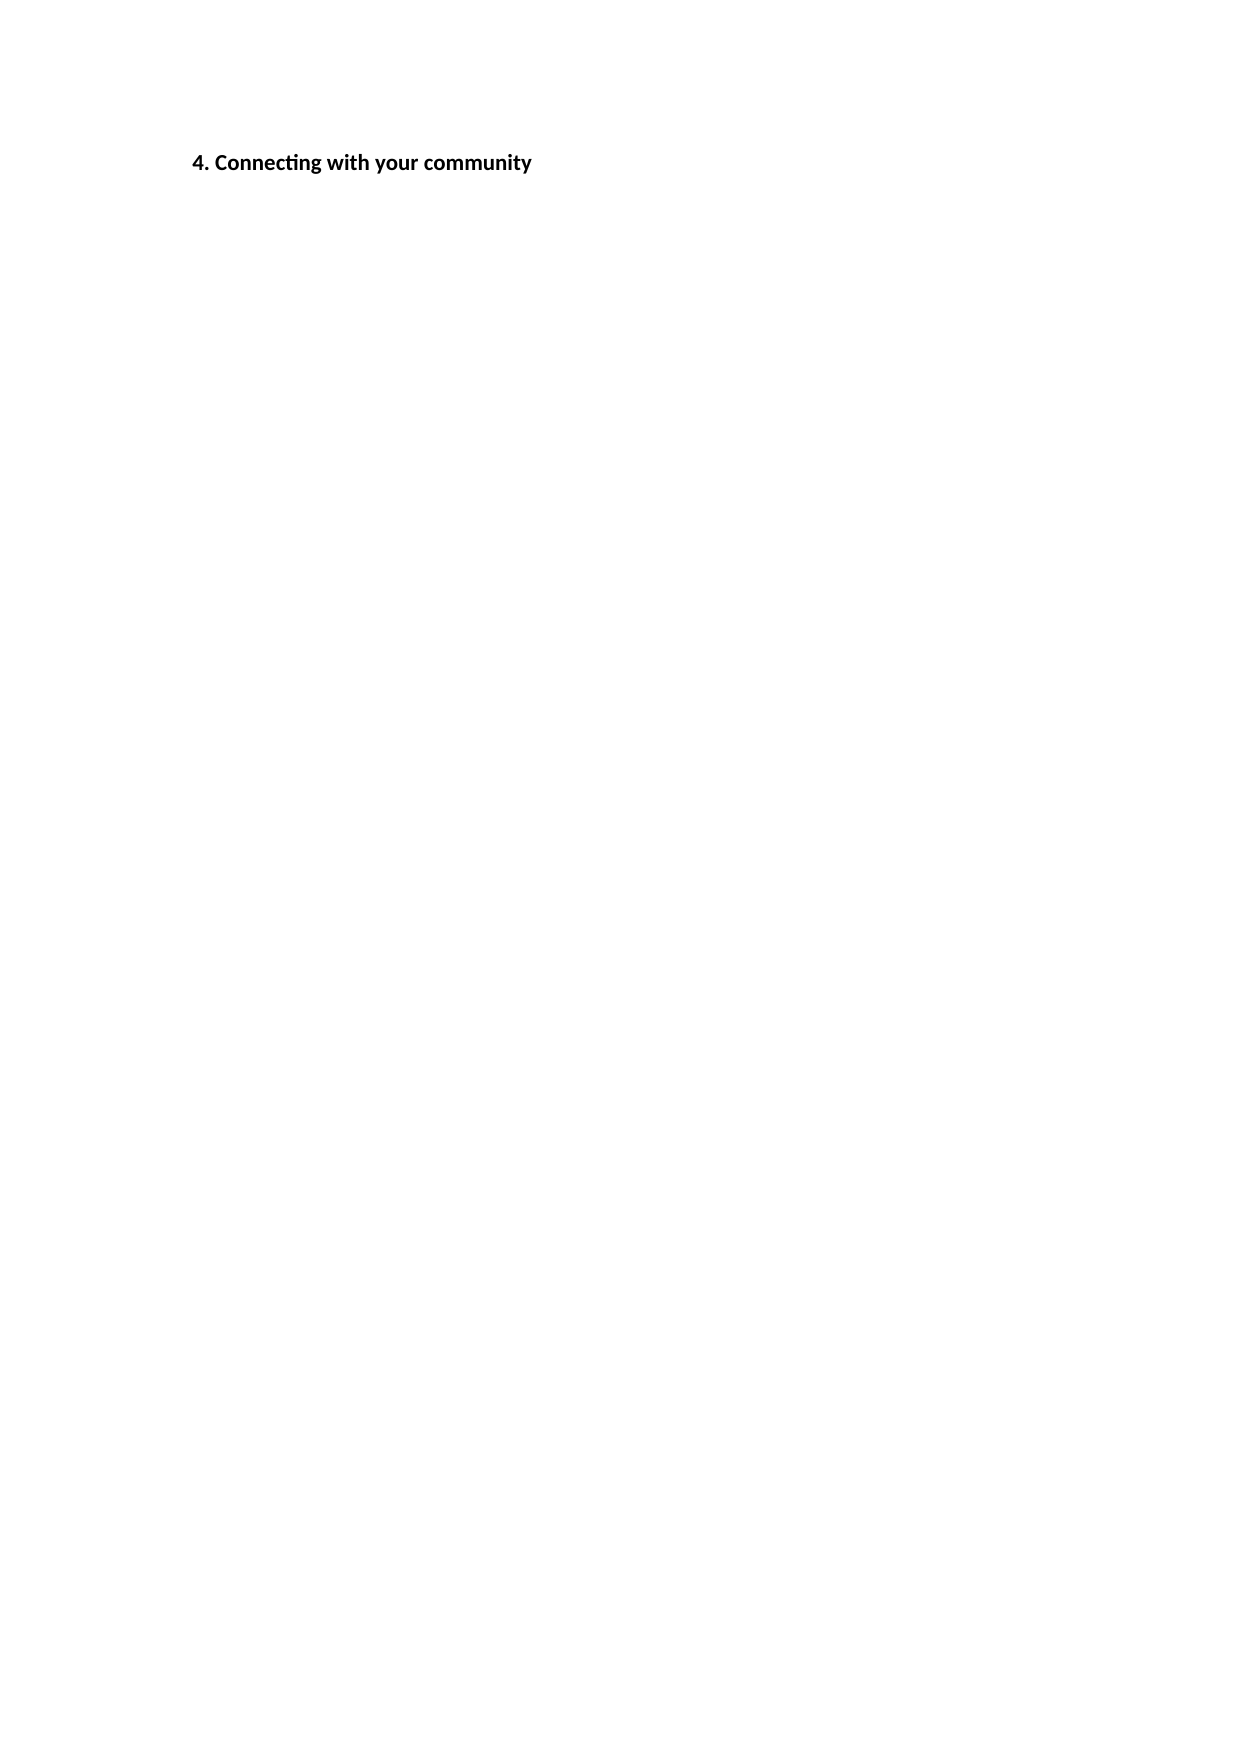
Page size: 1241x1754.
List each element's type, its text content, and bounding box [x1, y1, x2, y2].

list Connecting with your community [192, 148, 1063, 176]
